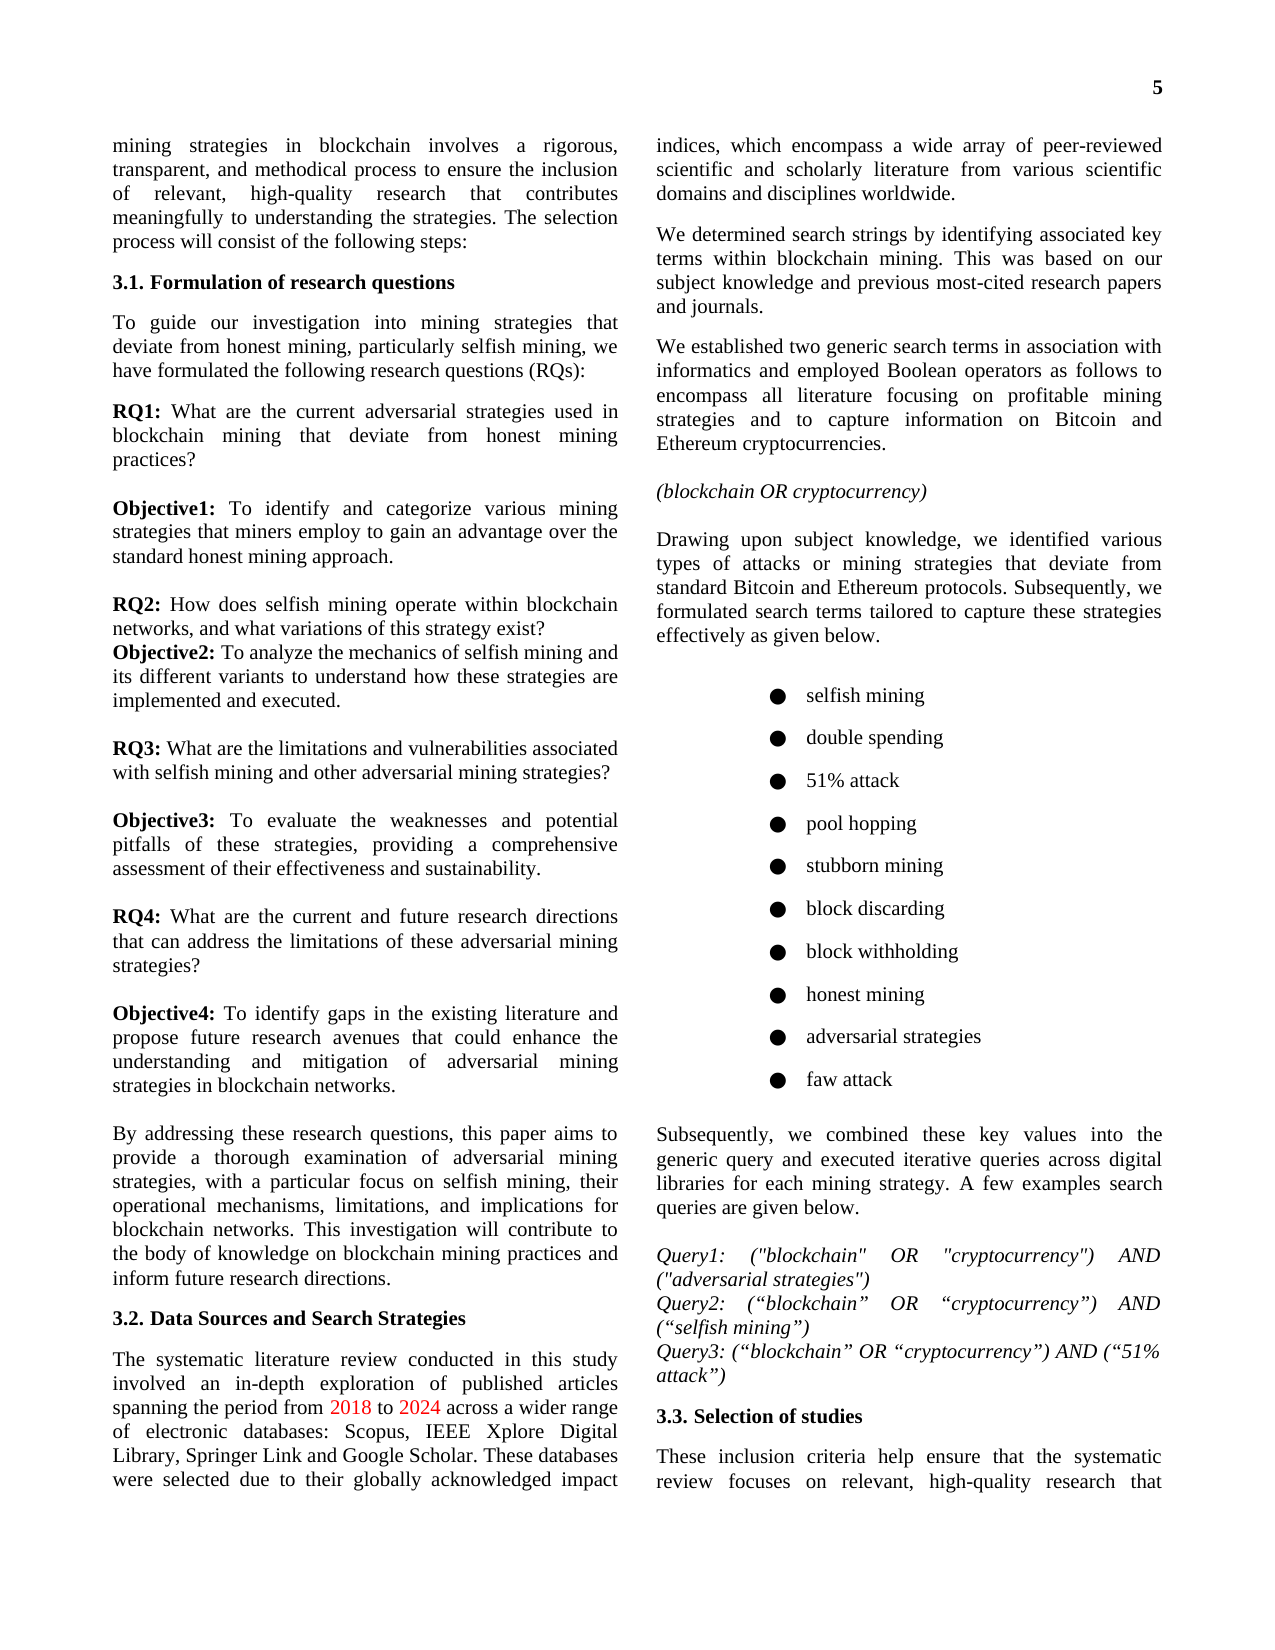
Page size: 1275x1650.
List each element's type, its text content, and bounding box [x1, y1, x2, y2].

list 51% attack [769, 757, 1162, 799]
list double spending [769, 714, 1162, 757]
text RQ1: What are the current adversarial strategies used in blockchain mining that deviate from honest mining practices? [112, 399, 619, 471]
text We established two generic search terms in association with informatics and employed Boolean operators as follows to encompass all literature focusing on profitable mining strategies and to capture information on Bitcoin and Ethereum cryptocurrencies. [656, 334, 1162, 455]
list Selection of studies [656, 1404, 1162, 1428]
list block withholding [769, 927, 1162, 970]
text By addressing these research questions, this paper aims to provide a thorough examination of adversarial mining strategies, with a particular focus on selfish mining, their operational mechanisms, limitations, and implications for blockchain networks. This investigation will contribute to the body of knowledge on blockchain mining practices and inform future research directions. [112, 1121, 619, 1289]
text Objective3: To evaluate the weaknesses and potential pitfalls of these strategies, providing a comprehensive assessment of their effectiveness and sustainability. [112, 808, 619, 880]
text RQ3: What are the limitations and vulnerabilities associated with selfish mining and other adversarial mining strategies? [112, 736, 619, 784]
text Query2: (“blockchain” OR “cryptocurrency”) AND (“selfish mining”) [656, 1291, 1162, 1339]
text To guide our investigation into mining strategies that deviate from honest mining, particularly selfish mining, we have formulated the following research questions (RQs): [112, 310, 619, 382]
text Objective4: To identify gaps in the existing literature and propose future research avenues that could enhance the understanding and mitigation of adversarial mining strategies in blockchain networks. [112, 1001, 619, 1097]
text Objective2: To analyze the mechanics of selfish mining and its different variants to understand how these strategies are implemented and executed. [112, 640, 619, 712]
text Subsequently, we combined these key values into the generic query and executed iterative queries across digital libraries for each mining strategy. A few examples search queries are given below. [656, 1122, 1162, 1219]
text Query3: (“blockchain” OR “cryptocurrency”) AND (“51% attack”) [656, 1339, 1162, 1387]
text RQ2: How does selfish mining operate within blockchain networks, and what variations of this strategy exist? [112, 592, 619, 640]
text RQ4: What are the current and future research directions that can address the limitations of these adversarial mining strategies? [112, 904, 619, 977]
list honest mining [769, 970, 1162, 1013]
list block discarding [769, 885, 1162, 927]
list Data Sources and Search Strategies [112, 1306, 619, 1330]
text We determined search strings by identifying associated key terms within blockchain mining. This was based on our subject knowledge and previous most-cited research papers and journals. [656, 221, 1162, 318]
list selfish mining [769, 671, 1162, 714]
list adversarial strategies [769, 1013, 1162, 1056]
text The systematic literature review conducted in this study involved an in-depth exploration of published articles spanning the period from 2018 to 2024 across a wider range of electronic databases: Scopus, IEEE Xplore Digital Library, Springer Link and Google Scholar. These databases were selected due to their globally acknowledged impact indices, which encompass a wide array of peer-reviewed scientific and scholarly literature from various scientific domains and disciplines worldwide. [112, 1347, 619, 1491]
text Objective1: To identify and categorize various mining strategies that miners employ to gain an advantage over the standard honest mining approach. [112, 495, 619, 568]
list faw attack [769, 1056, 1162, 1098]
text The systematic literature review conducted in this study involved an in-depth exploration of published articles spanning the period from 2018 to 2024 across a wider range of electronic databases: Scopus, IEEE Xplore Digital Library, Springer Link and Google Scholar. These databases were selected due to their globally acknowledged impact indices, which encompass a wide array of peer-reviewed scientific and scholarly literature from various scientific domains and disciplines worldwide. [656, 133, 1162, 205]
text Query1: ("blockchain" OR "cryptocurrency") AND ("adversarial strategies") [656, 1243, 1162, 1291]
list stubborn mining [769, 842, 1162, 885]
text Drawing upon subject knowledge, we identified various types of attacks or mining strategies that deviate from standard Bitcoin and Ethereum protocols. Subsequently, we formulated search terms tailored to capture these strategies effectively as given below. [656, 527, 1162, 647]
list pool hopping [769, 799, 1162, 842]
list Formulation of research questions [112, 269, 619, 294]
text (blockchain OR cryptocurrency) [656, 479, 1162, 503]
